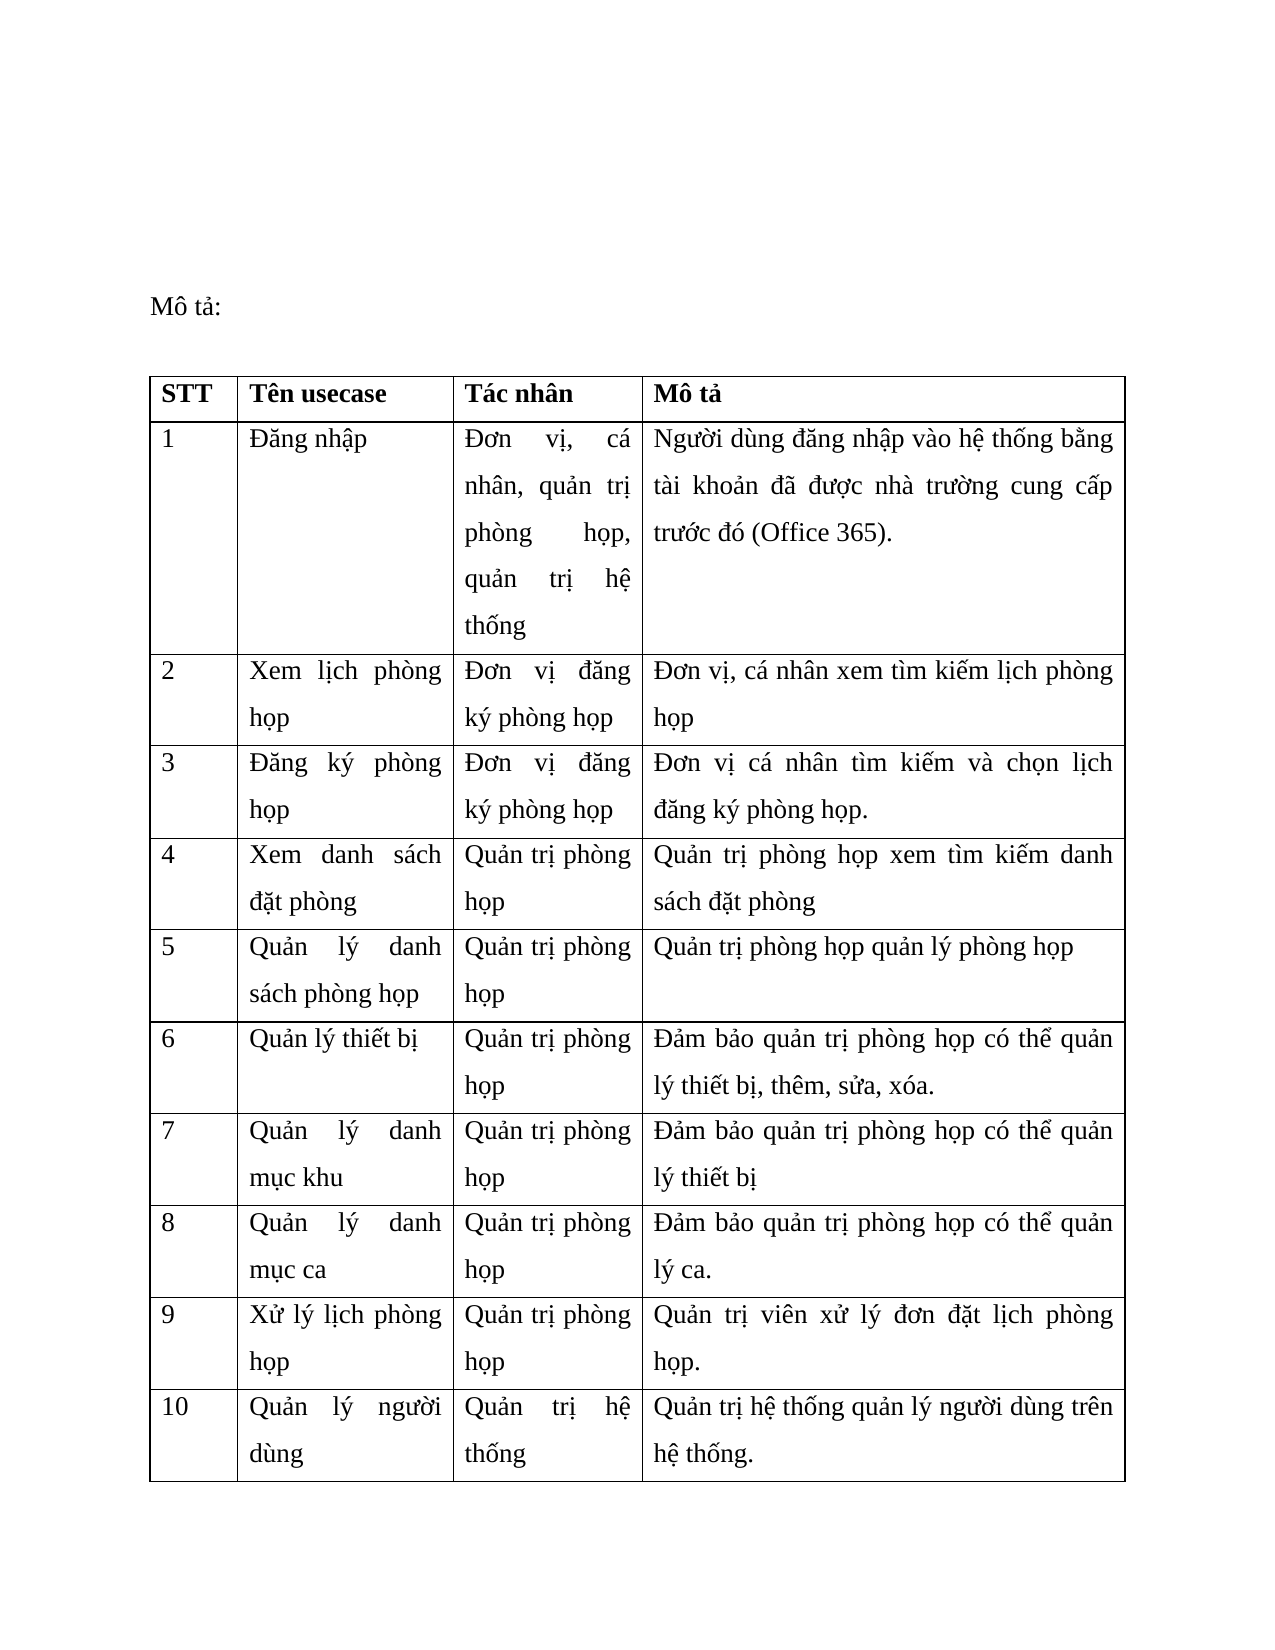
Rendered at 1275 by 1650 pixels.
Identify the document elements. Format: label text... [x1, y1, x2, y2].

table_cell Đăng nhập [238, 423, 453, 653]
table_cell Đơn vị cá nhân tìm kiếm và chọn lịch đăng ký phòng họp. [643, 746, 1124, 837]
table_cell Đơn vị, cá nhân xem tìm kiếm lịch phòng họp [643, 655, 1124, 745]
table_cell [151, 1114, 237, 1205]
table_cell Quản trị phòng họp quản lý phòng họp [643, 930, 1124, 1021]
table_cell Quản lý thiết bị [238, 1023, 453, 1113]
table_cell Quản trị phòng họp [454, 930, 642, 1021]
table_cell Quản trị phòng họp [454, 1114, 642, 1205]
table_cell Quản trị phòng họp [454, 839, 642, 929]
table_cell Đơn vị đăng ký phòng họp [454, 746, 642, 837]
table_cell Xem danh sách đặt phòng [238, 839, 453, 929]
table_cell Quản trị phòng họp xem tìm kiếm danh sách đặt phòng [643, 839, 1124, 929]
table_cell [151, 746, 237, 837]
table_cell Quản lý danh sách phòng họp [238, 930, 453, 1021]
table_cell Xử lý lịch phòng họp [238, 1298, 453, 1389]
table_cell [151, 1023, 237, 1113]
table_cell Đảm bảo quản trị phòng họp có thể quản lý thiết bị [643, 1114, 1124, 1205]
table_cell Đơn vị đăng ký phòng họp [454, 655, 642, 745]
table_header Mô tả [643, 377, 1124, 421]
table_cell Đơn vị, cá nhân, quản trị phòng họp, quản trị hệ thống [454, 423, 642, 653]
table_cell Đăng ký phòng họp [238, 746, 453, 837]
table_cell [151, 423, 237, 653]
table_cell Quản trị phòng họp [454, 1298, 642, 1389]
table_cell Quản trị phòng họp [454, 1023, 642, 1113]
table_header Tác nhân [454, 377, 642, 421]
text Mô tả: [150, 290, 1125, 321]
table_header STT [151, 377, 237, 421]
table_cell [151, 655, 237, 745]
table_cell Quản lý danh mục khu [238, 1114, 453, 1205]
table_cell Người dùng đăng nhập vào hệ thống bằng tài khoản đã được nhà trường cung cấp trước đó (Office 365). [643, 423, 1124, 653]
table_cell [151, 1390, 237, 1481]
table_cell Quản trị phòng họp [454, 1206, 642, 1297]
table_cell Quản trị hệ thống [454, 1390, 642, 1481]
table_cell Đảm bảo quản trị phòng họp có thể quản lý thiết bị, thêm, sửa, xóa. [643, 1023, 1124, 1113]
table_cell Quản trị hệ thống quản lý người dùng trên hệ thống. [643, 1390, 1124, 1481]
table_cell [151, 930, 237, 1021]
table_cell Đảm bảo quản trị phòng họp có thể quản lý ca. [643, 1206, 1124, 1297]
table_cell [151, 1206, 237, 1297]
table_cell Xem lịch phòng họp [238, 655, 453, 745]
table_header Tên usecase [238, 377, 453, 421]
table_cell [151, 1298, 237, 1389]
table_cell Quản trị viên xử lý đơn đặt lịch phòng họp. [643, 1298, 1124, 1389]
table_cell Quản lý danh mục ca [238, 1206, 453, 1297]
table_cell [151, 839, 237, 929]
table_cell Quản lý người dùng [238, 1390, 453, 1481]
